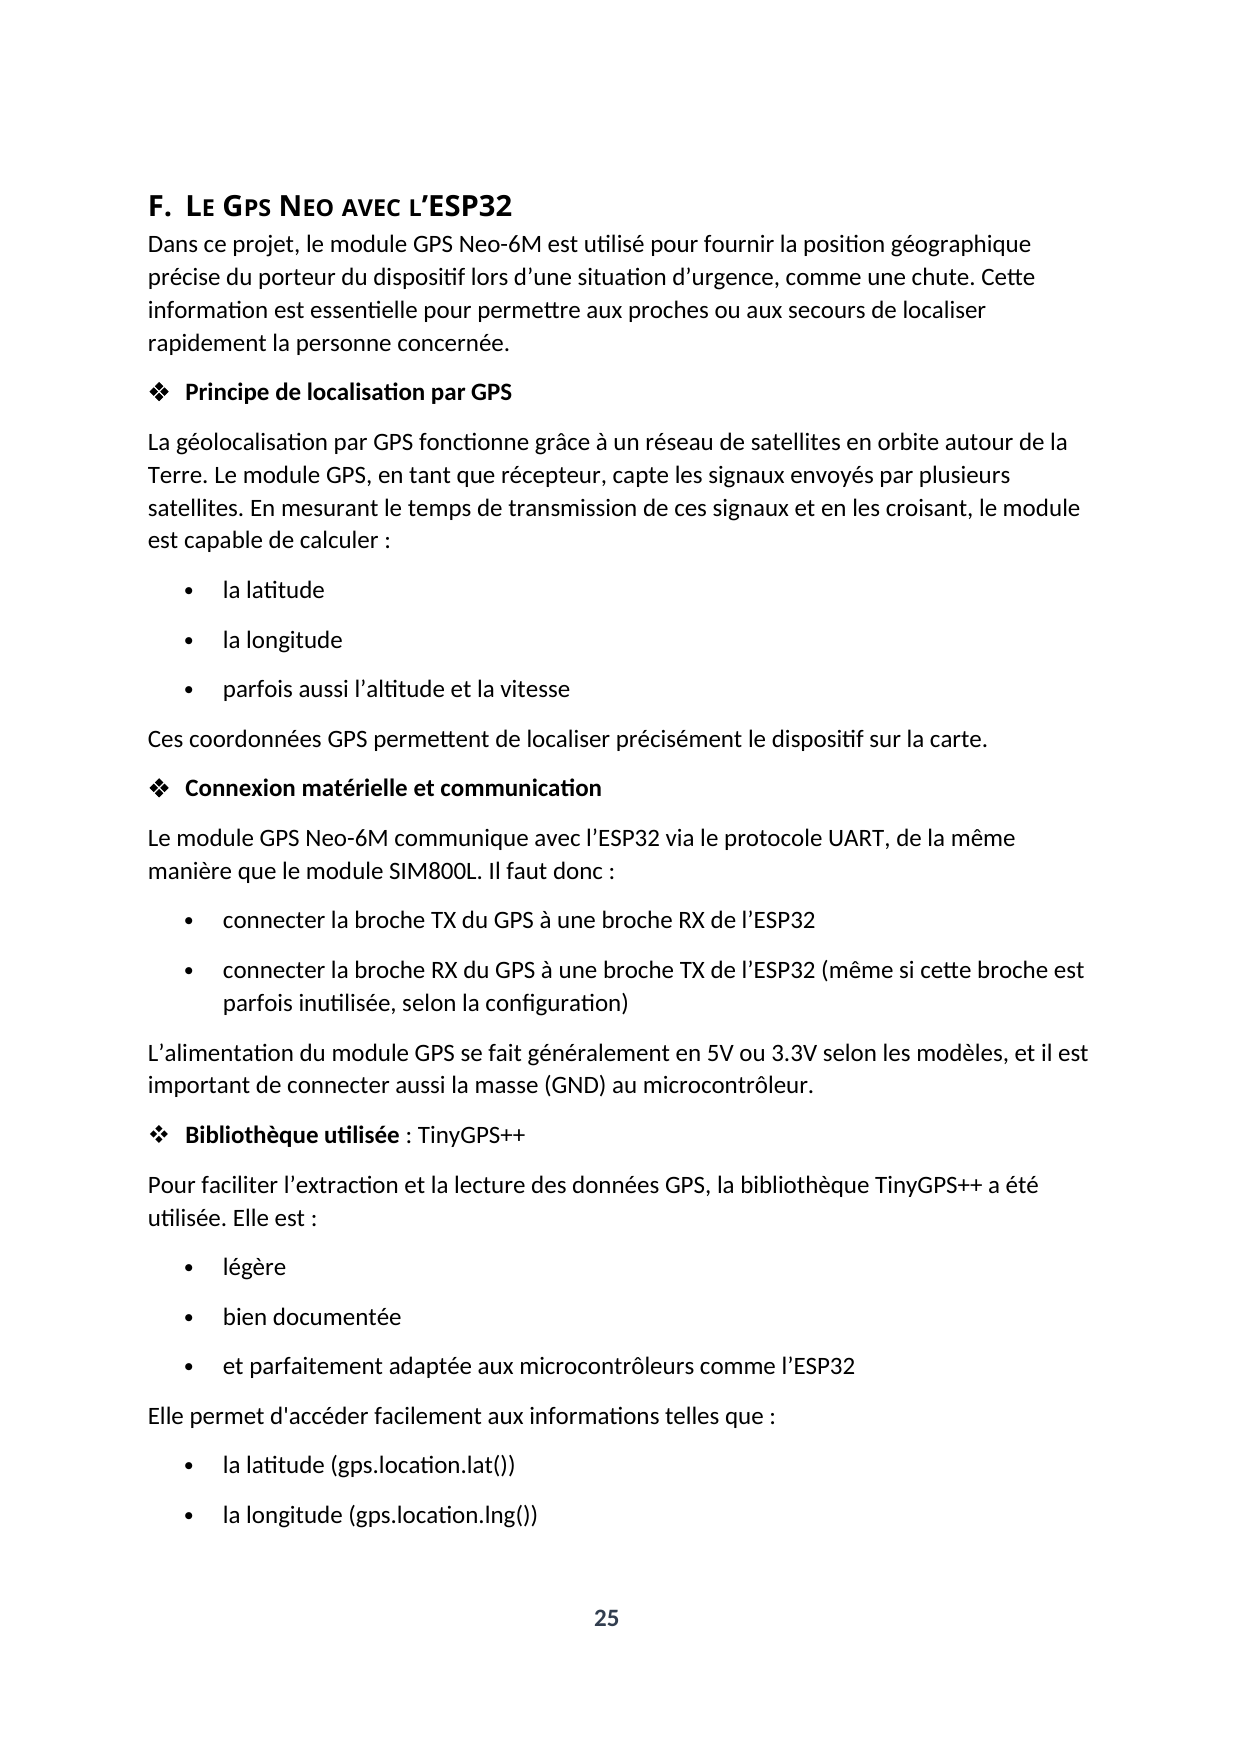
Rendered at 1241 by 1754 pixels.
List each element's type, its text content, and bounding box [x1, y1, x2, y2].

text Ces coordonnées GPS permettent de localiser précisément le dispositif sur la carte. [148, 723, 1093, 753]
list bien documentée [185, 1301, 1093, 1331]
text Le module GPS Neo-6M communique avec l’ESP32 via le protocole UART, de la même manière que le module SIM800L. Il faut donc : [148, 822, 1093, 886]
subtitle Le Gps Neo avec l’ESP32 [148, 185, 1093, 225]
text L’alimentation du module GPS se fait généralement en 5V ou 3.3V selon les modèles, et il est important de connecter aussi la masse (GND) au microcontrôleur. [148, 1037, 1093, 1100]
text La géolocalisation par GPS fonctionne grâce à un réseau de satellites en orbite autour de la Terre. Le module GPS, en tant que récepteur, capte les signaux envoyés par plusieurs satellites. En mesurant le temps de transmission de ces signaux et en les croisant, le module est capable de calculer : [148, 426, 1093, 555]
list Bibliothèque utilisée : TinyGPS++ [148, 1119, 1093, 1150]
text Pour faciliter l’extraction et la lecture des données GPS, la bibliothèque TinyGPS++ a été utilisée. Elle est : [148, 1169, 1093, 1232]
text Elle permet d'accéder facilement aux informations telles que : [148, 1400, 1093, 1431]
list parfois aussi l’altitude et la vitesse [185, 673, 1093, 704]
list Principe de localisation par GPS [148, 376, 1093, 407]
text Dans ce projet, le module GPS Neo-6M est utilisé pour fournir la position géographique précise du porteur du dispositif lors d’une situation d’urgence, comme une chute. Cette information est essentielle pour permettre aux proches ou aux secours de localiser rapidement la personne concernée. [148, 228, 1093, 357]
list la longitude (gps.location.lng()) [185, 1499, 1093, 1530]
list et parfaitement adaptée aux microcontrôleurs comme l’ESP32 [185, 1350, 1093, 1381]
list la longitude [185, 624, 1093, 654]
list la latitude [185, 574, 1093, 605]
list connecter la broche TX du GPS à une broche RX de l’ESP32 [185, 904, 1093, 935]
list légère [185, 1251, 1093, 1282]
list connecter la broche RX du GPS à une broche TX de l’ESP32 (même si cette broche est parfois inutilisée, selon la configuration) [185, 954, 1093, 1018]
list Connexion matérielle et communication [148, 772, 1093, 803]
list la latitude (gps.location.lat()) [185, 1449, 1093, 1480]
